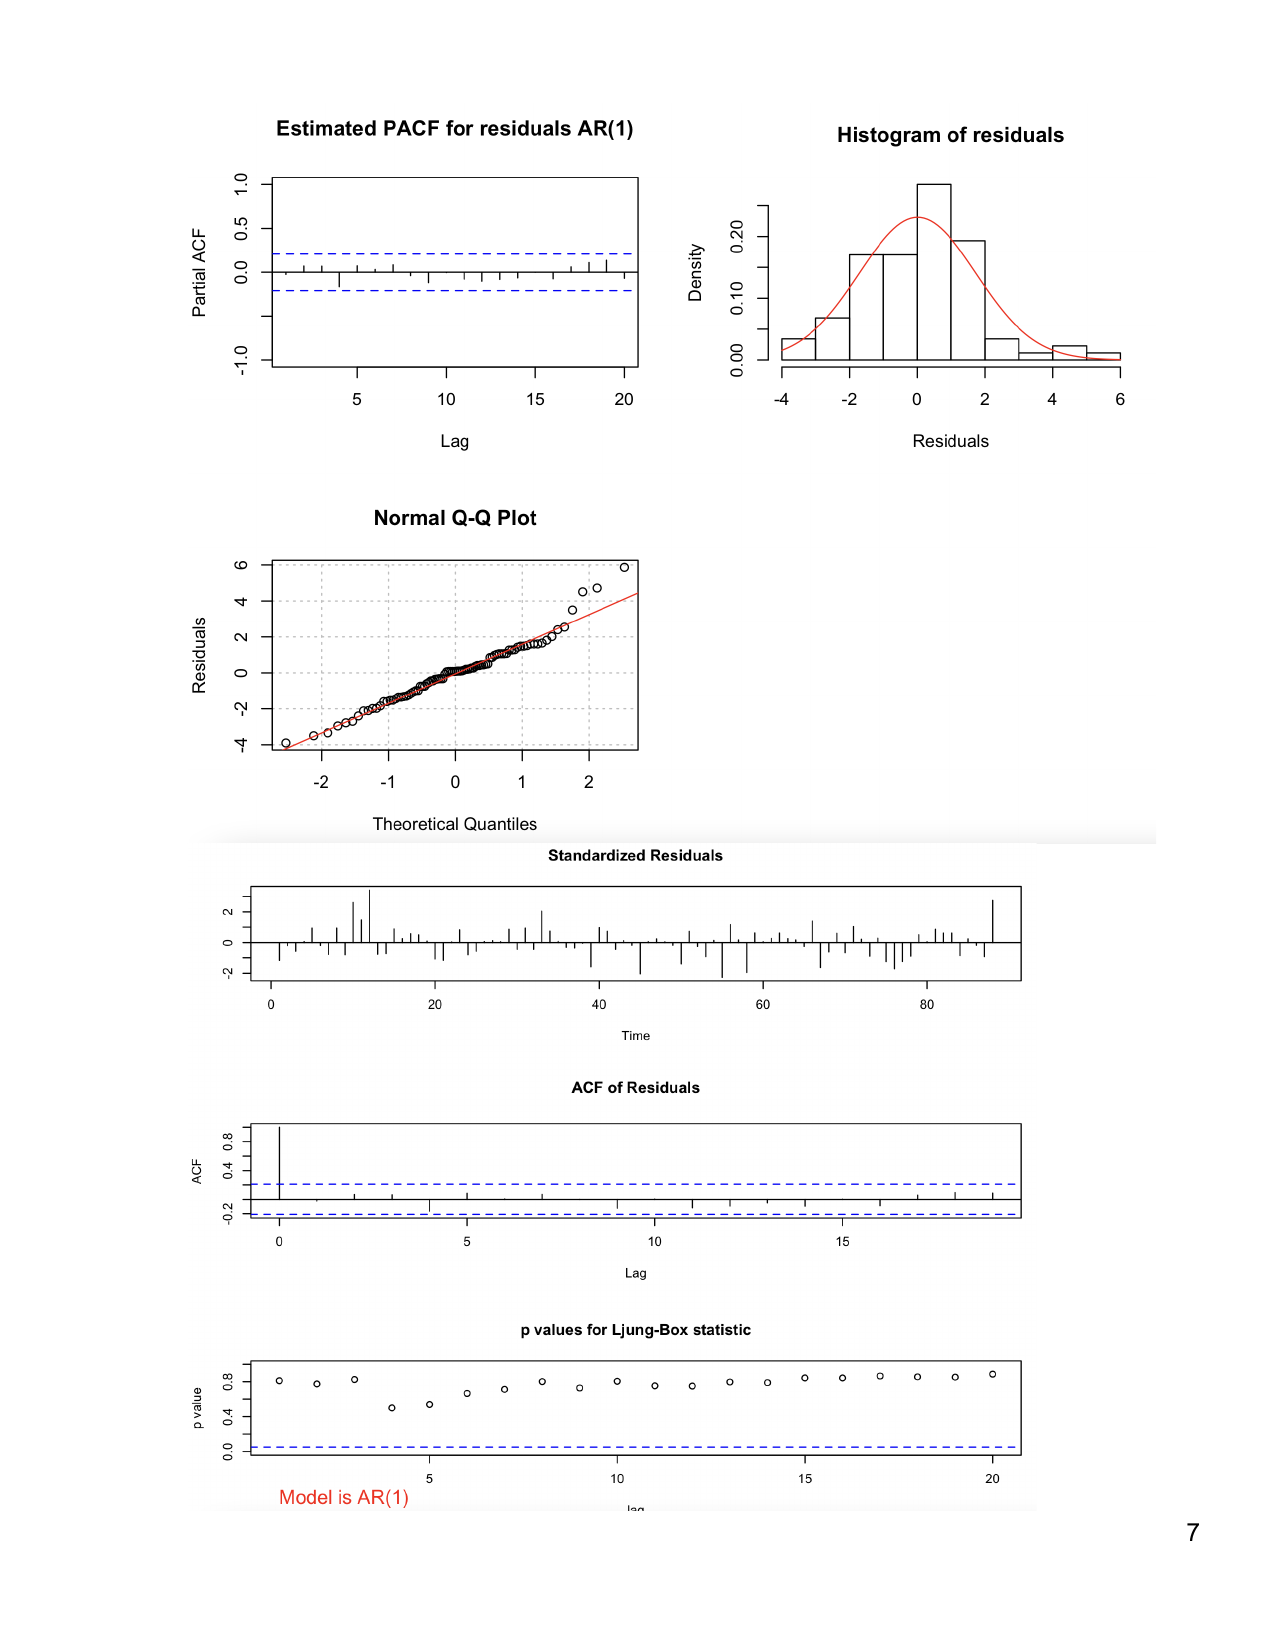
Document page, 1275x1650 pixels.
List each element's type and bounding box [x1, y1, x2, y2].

picture [187, 103, 1157, 1511]
